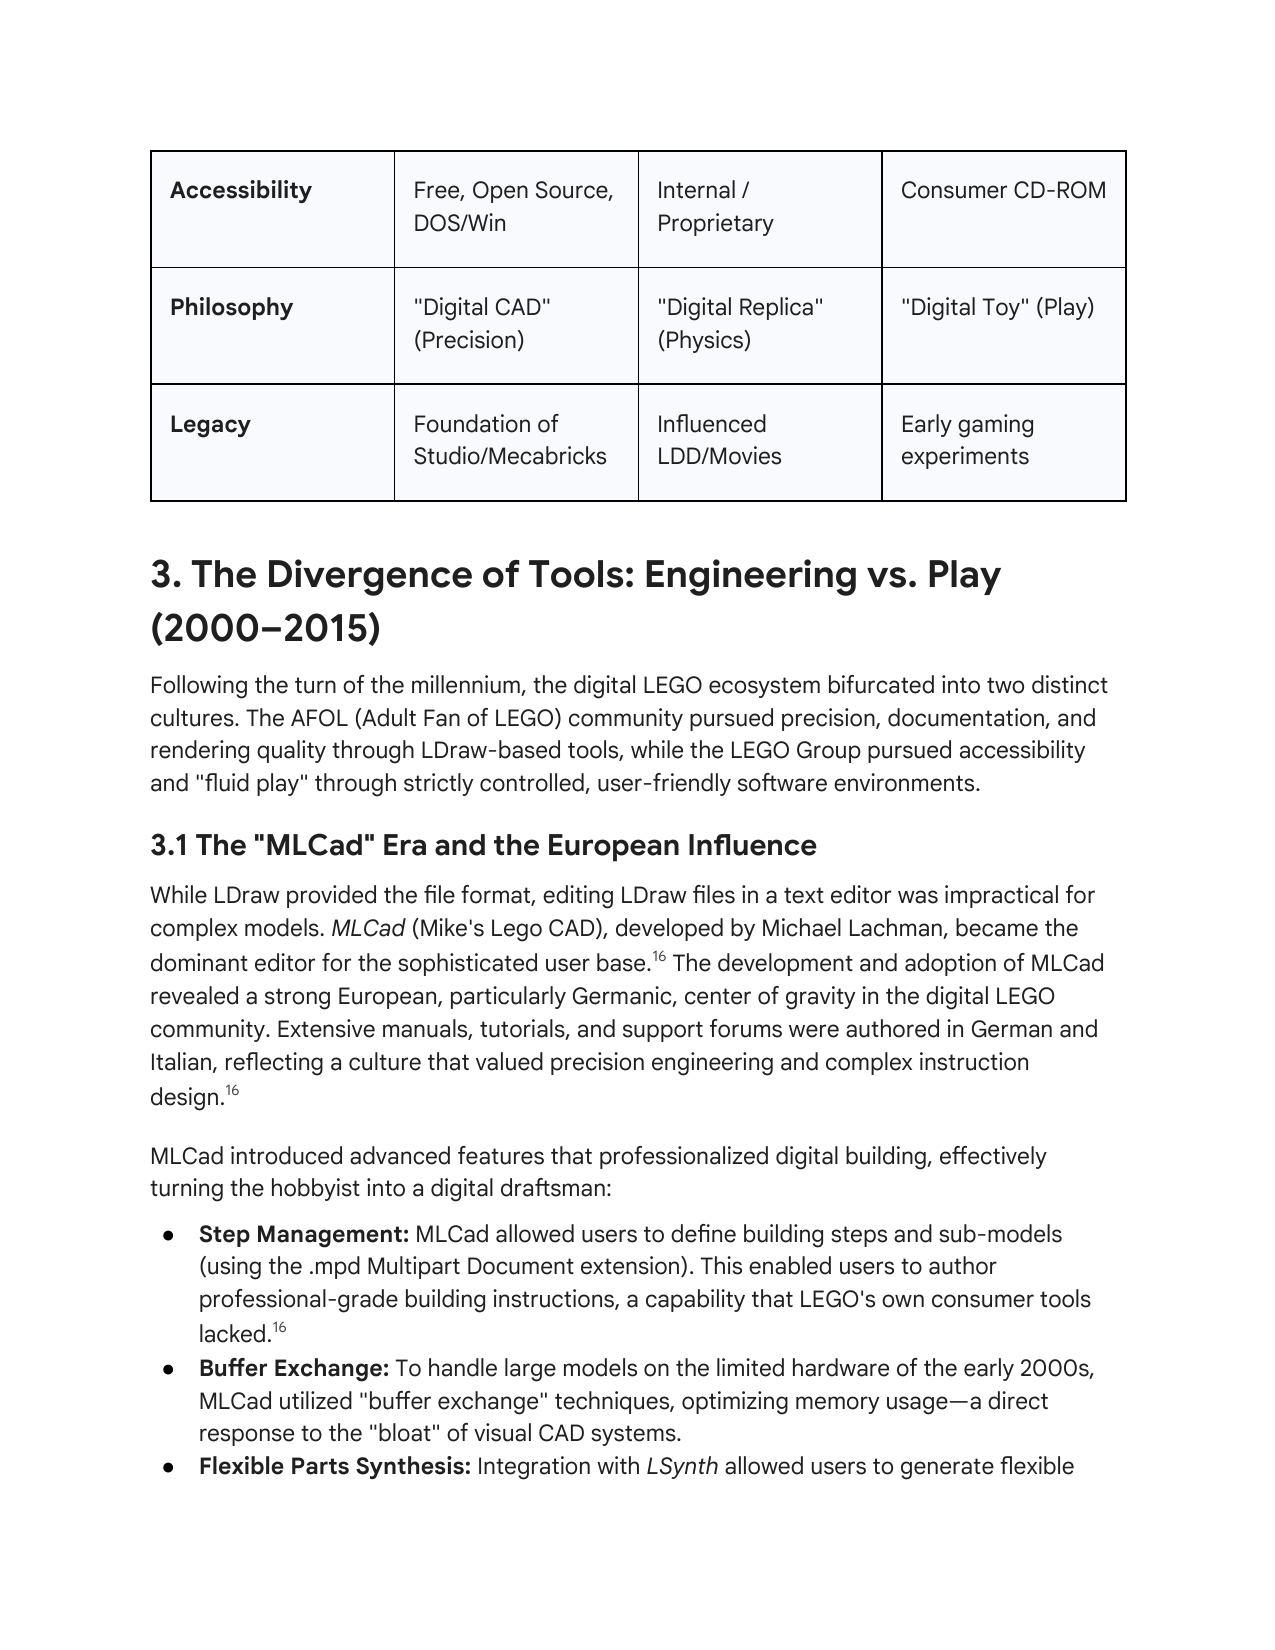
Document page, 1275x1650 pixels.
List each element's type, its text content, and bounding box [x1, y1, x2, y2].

text MLCad introduced advanced features that professionalized digital building, effectively turning the hobbyist into a digital draftsman: [150, 1142, 1125, 1203]
text While LDraw provided the file format, editing LDraw files in a text editor was impractical for complex models. MLCad (Mike's Lego CAD), developed by Michael Lachman, became the dominant editor for the sophisticated user base.16 The development and adoption of MLCad revealed a strong European, particularly Germanic, center of gravity in the digital LEGO community. Extensive manuals, tutorials, and support forums were authored in German and Italian, reflecting a culture that valued precision engineering and complex instruction design.16 [150, 881, 1125, 1113]
table_cell "Digital CAD" (Precision) [395, 268, 638, 383]
table_cell Legacy [152, 385, 394, 500]
subtitle 3. The Divergence of Tools: Engineering vs. Play (2000–2015) [150, 552, 1125, 652]
table_cell Internal / Proprietary [639, 152, 881, 267]
table_cell Free, Open Source, DOS/Win [395, 152, 638, 267]
table_cell "Digital Replica" (Physics) [639, 268, 881, 383]
table_cell Foundation of Studio/Mecabricks [395, 385, 638, 500]
table_cell "Digital Toy" (Play) [883, 268, 1125, 383]
text Following the turn of the millennium, the digital LEGO ecosystem bifurcated into two distinct cultures. The AFOL (Adult Fan of LEGO) community pursued precision, documentation, and rendering quality through LDraw-based tools, while the LEGO Group pursued accessibility and "fluid play" through strictly controlled, user-friendly software environments. [150, 671, 1125, 798]
table_cell Philosophy [152, 268, 394, 383]
subtitle 3.1 The "MLCad" Era and the European Influence [150, 827, 1125, 863]
list Step Management: MLCad allowed users to define building steps and sub-models (using the .mpd Multipart Document extension). This enabled users to author professional-grade building instructions, a capability that LEGO's own consumer tools lacked.16 [161, 1220, 1125, 1350]
table_cell Consumer CD-ROM [883, 152, 1125, 267]
table_cell Early gaming experiments [883, 385, 1125, 500]
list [161, 1452, 1125, 1481]
table_cell Influenced LDD/Movies [639, 385, 881, 500]
table_cell Accessibility [152, 152, 394, 267]
list Buffer Exchange: To handle large models on the limited hardware of the early 2000s, MLCad utilized "buffer exchange" techniques, optimizing memory usage—a direct response to the "bloat" of visual CAD systems. [161, 1354, 1125, 1448]
